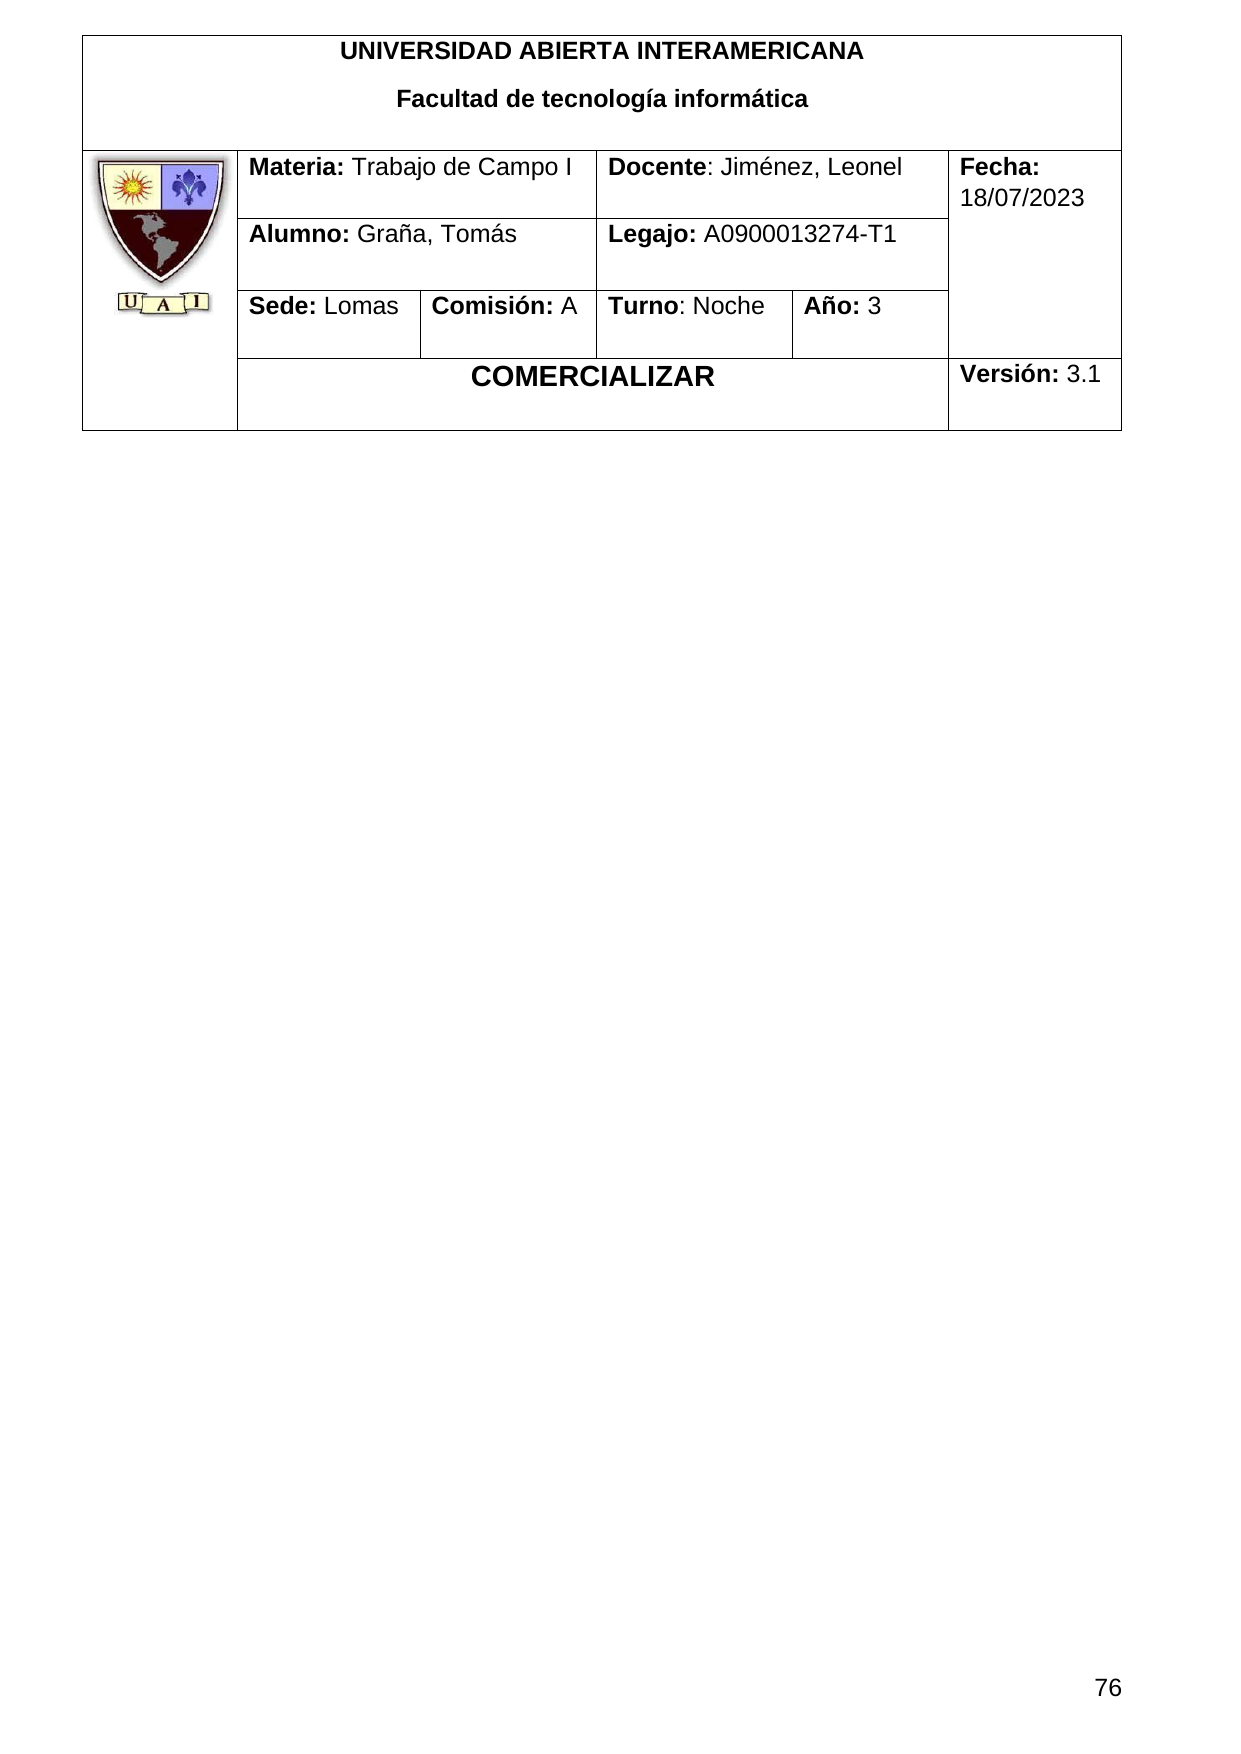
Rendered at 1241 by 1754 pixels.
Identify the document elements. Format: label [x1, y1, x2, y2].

picture [87, 151, 234, 320]
